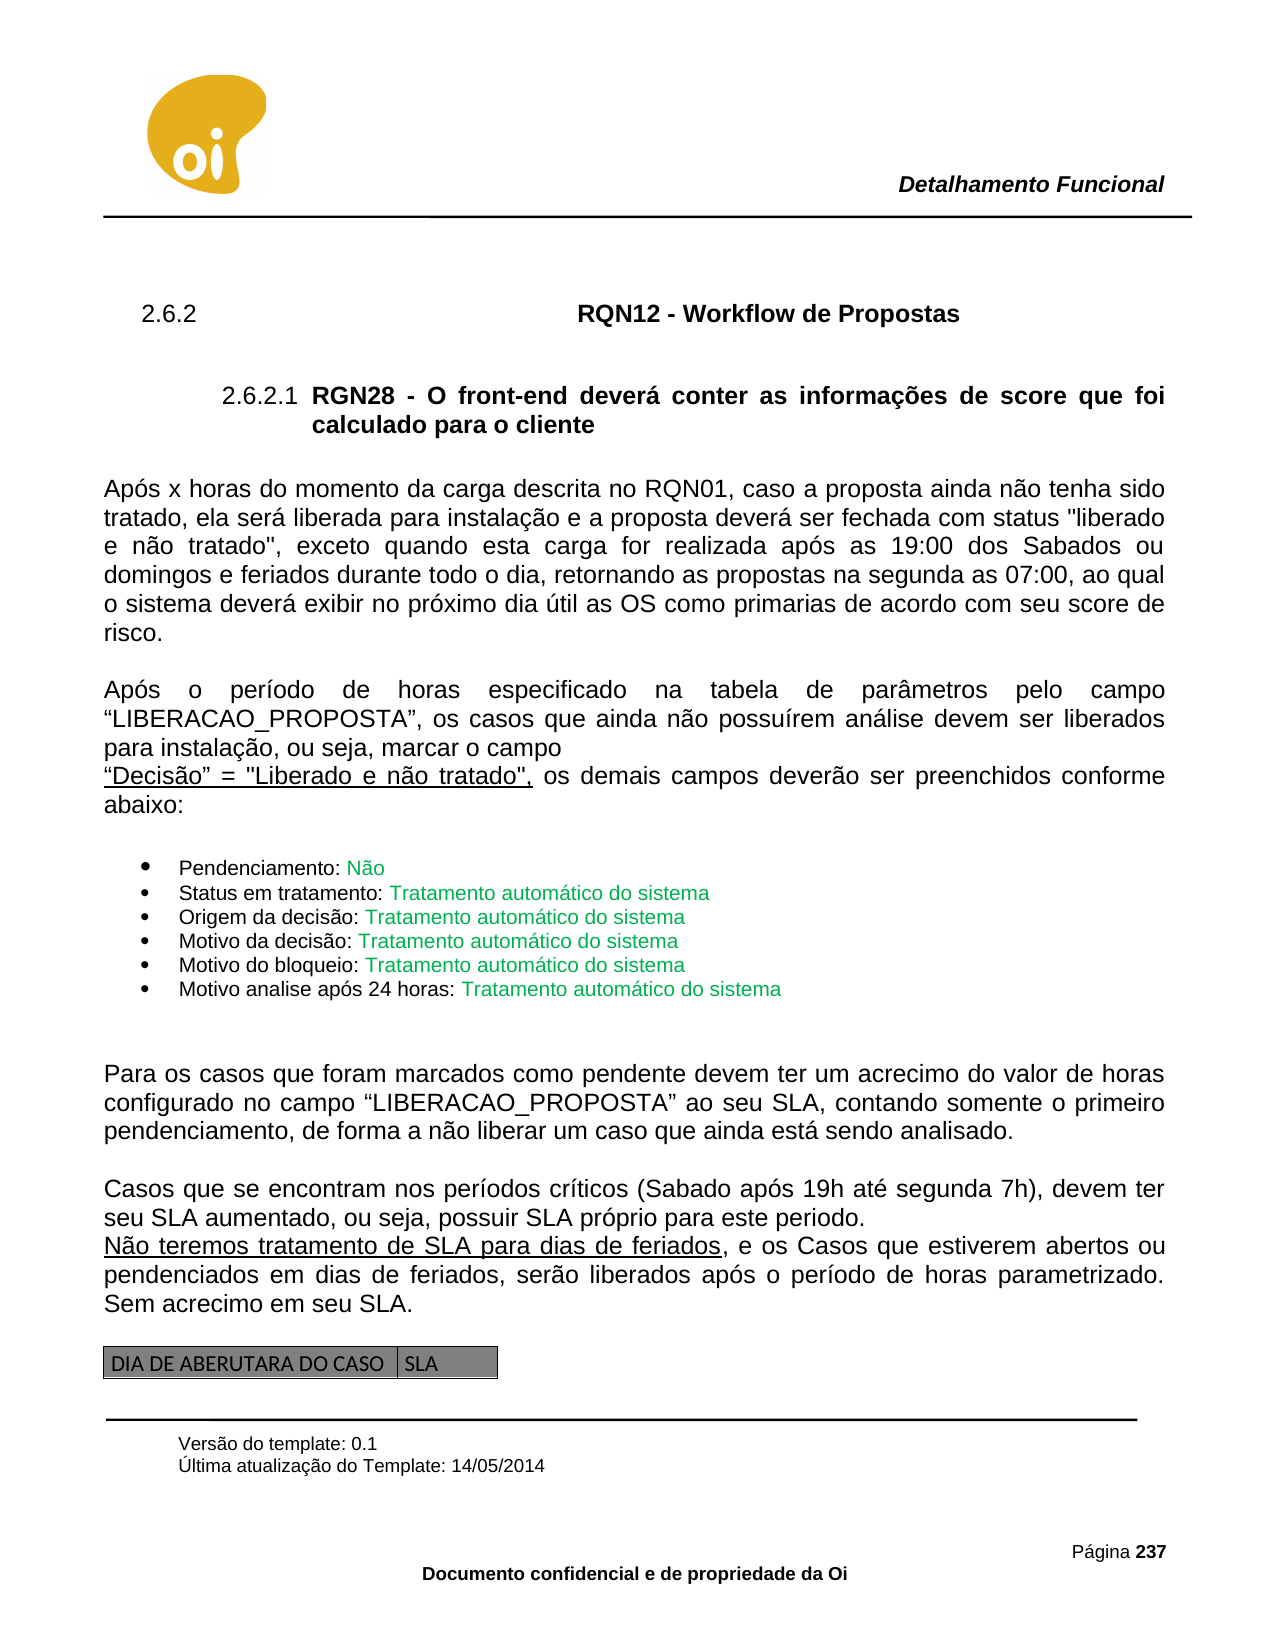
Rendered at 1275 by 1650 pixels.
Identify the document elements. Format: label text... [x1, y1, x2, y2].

subtitle RQN12 - Workflow de Propostas [141, 299, 1167, 328]
list Motivo da decisão: Tratamento automático do sistema [141, 929, 1167, 953]
text Para os casos que foram marcados como pendente devem ter um acrecimo do valor de horas configurado no campo “LIBERACAO_PROPOSTA” ao seu SLA, contando somente o primeiro pendenciamento, de forma a não liberar um caso que ainda está sendo analisado. [103, 1059, 1167, 1145]
picture [147, 75, 267, 194]
text Casos que se encontram nos períodos críticos (Sabado após 19h até segunda 7h), devem ter seu SLA aumentado, ou seja, possuir SLA próprio para este periodo. [103, 1174, 1167, 1231]
text “Decisão” = "Liberado e não tratado", os demais campos deverão ser preenchidos conforme abaixo: [103, 761, 1167, 819]
list Status em tratamento: Tratamento automático do sistema [141, 881, 1167, 905]
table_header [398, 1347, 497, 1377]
text Não teremos tratamento de SLA para dias de feriados, e os Casos que estiverem abertos ou pendenciados em dias de feriados, serão liberados após o período de horas parametrizado. Sem acrecimo em seu SLA. [103, 1231, 1167, 1317]
list Pendenciamento: Não [141, 856, 1167, 881]
list Motivo do bloqueio: Tratamento automático do sistema [141, 953, 1167, 977]
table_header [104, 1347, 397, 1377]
text Após o período de horas especificado na tabela de parâmetros pelo campo “LIBERACAO_PROPOSTA”, os casos que ainda não possuírem análise devem ser liberados para instalação, ou seja, marcar o campo [103, 675, 1167, 761]
list Motivo analise após 24 horas: Tratamento automático do sistema [141, 977, 1167, 1001]
text Após x horas do momento da carga descrita no RQN01, caso a proposta ainda não tenha sido tratado, ela será liberada para instalação e a proposta deverá ser fechada com status "liberado e não tratado", exceto quando esta carga for realizada após as 19:00 dos Sabados ou domingos e feriados durante todo o dia, retornando as propostas na segunda as 07:00, ao qual o sistema deverá exibir no próximo dia útil as OS como primarias de acordo com seu score de risco. [103, 474, 1167, 646]
list Origem da decisão: Tratamento automático do sistema [141, 905, 1167, 929]
subtitle RGN28 - O front-end deverá conter as informações de score que foi calculado para o cliente [222, 381, 1167, 439]
